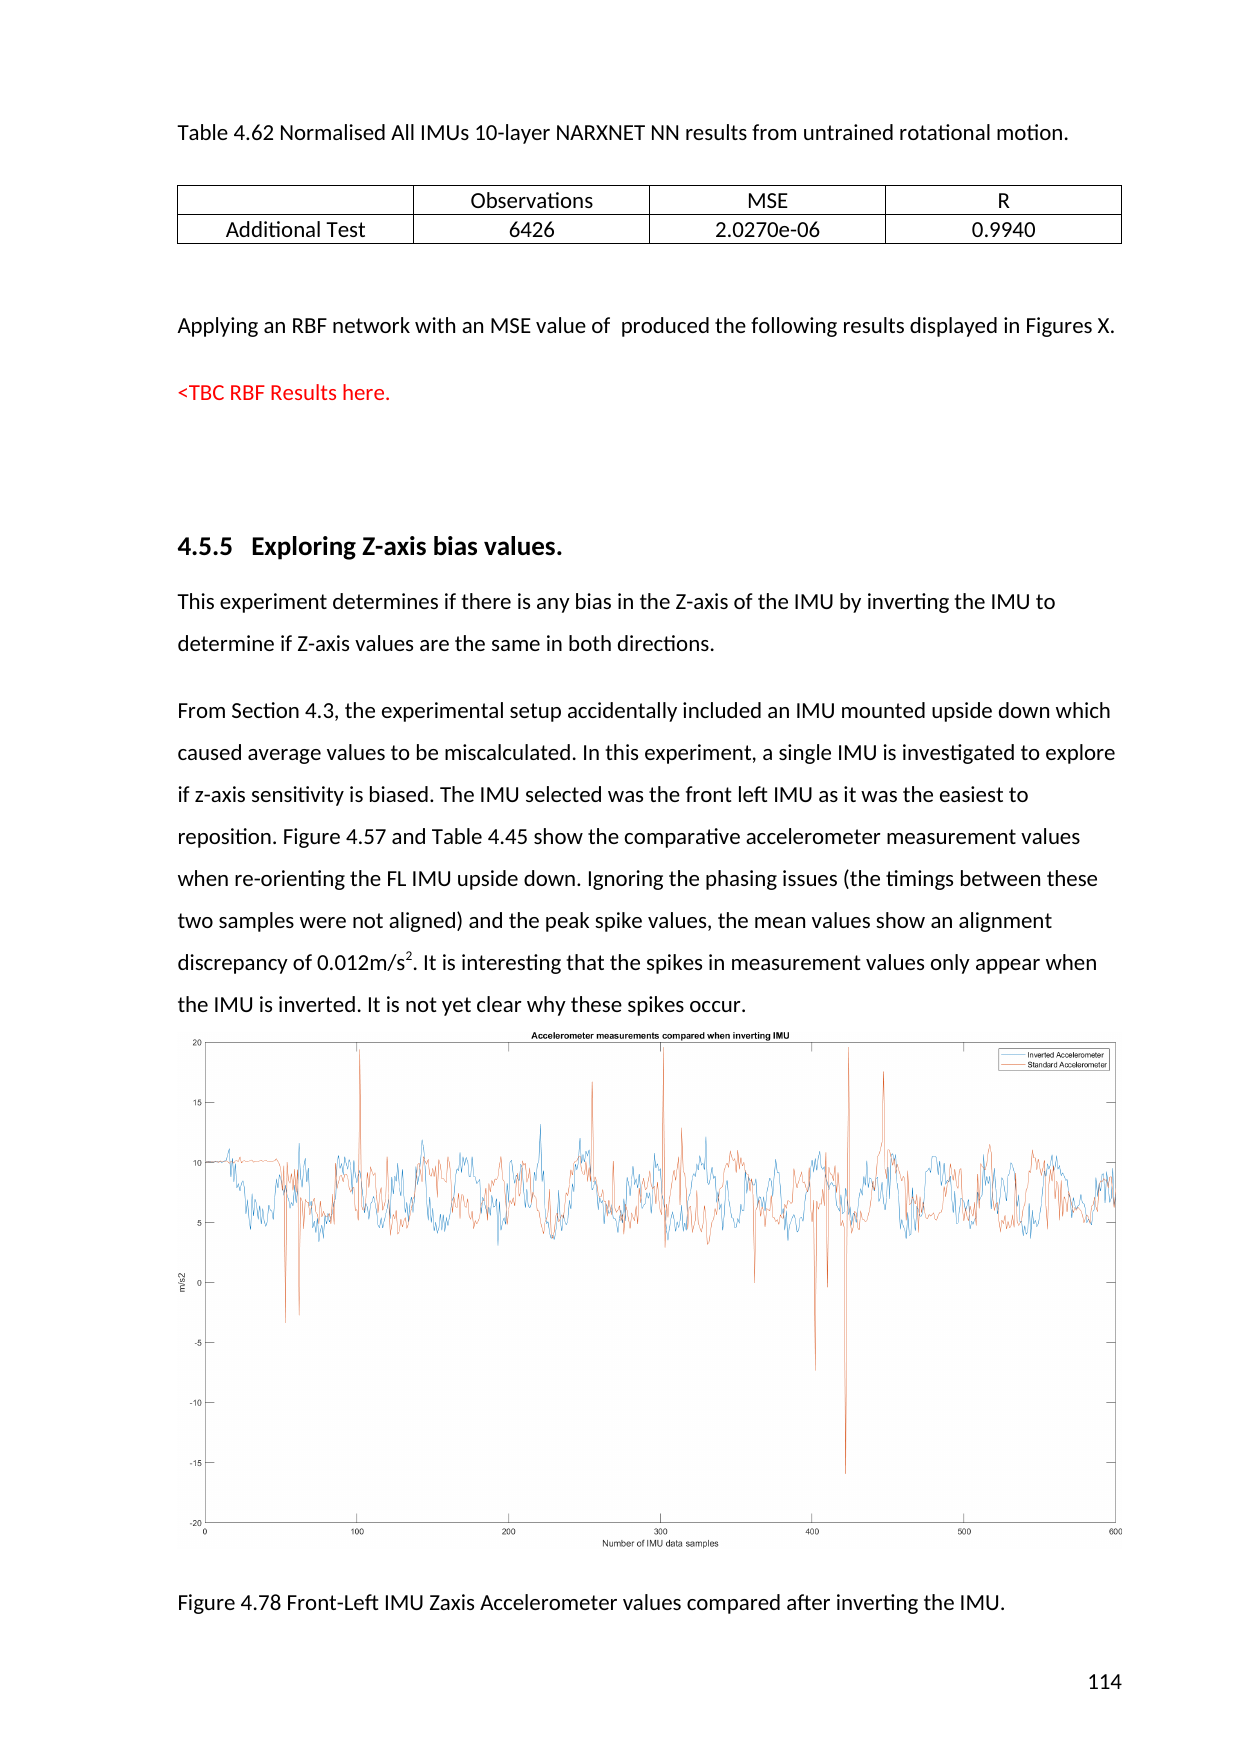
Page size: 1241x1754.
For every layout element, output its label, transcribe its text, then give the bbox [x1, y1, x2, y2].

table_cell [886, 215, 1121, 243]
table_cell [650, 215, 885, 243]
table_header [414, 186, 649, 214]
text This experiment determines if there is any bias in the Z-axis of the IMU by inverting the IMU to determine if Z-axis values are the same in both directions. [177, 587, 1122, 657]
text <TBC RBF Results here. [177, 378, 1122, 490]
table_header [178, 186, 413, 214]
subtitle Exploring Z-axis bias values. [177, 529, 1122, 562]
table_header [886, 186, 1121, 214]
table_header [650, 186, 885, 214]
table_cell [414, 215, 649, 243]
text Applying an RBF network with an MSE value of produced the following results displayed in Figures X. [177, 269, 1122, 339]
picture [177, 1032, 1123, 1549]
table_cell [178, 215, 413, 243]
text From Section 4.3, the experimental setup accidentally included an IMU mounted upside down which caused average values to be miscalculated. In this experiment, a single IMU is investigated to explore if z-axis sensitivity is biased. The IMU selected was the front left IMU as it was the easiest to reposition. Figure 4.57 and Table 4.45 show the comparative accelerometer measurement values when re-orienting the FL IMU upside down. Ignoring the phasing issues (the timings between these two samples were not aligned) and the peak spike values, the mean values show an alignment discrepancy of 0.012m/s2. It is interesting that the spikes in measurement values only appear when the IMU is inverted. It is not yet clear why these spikes occur. [177, 696, 1122, 1032]
